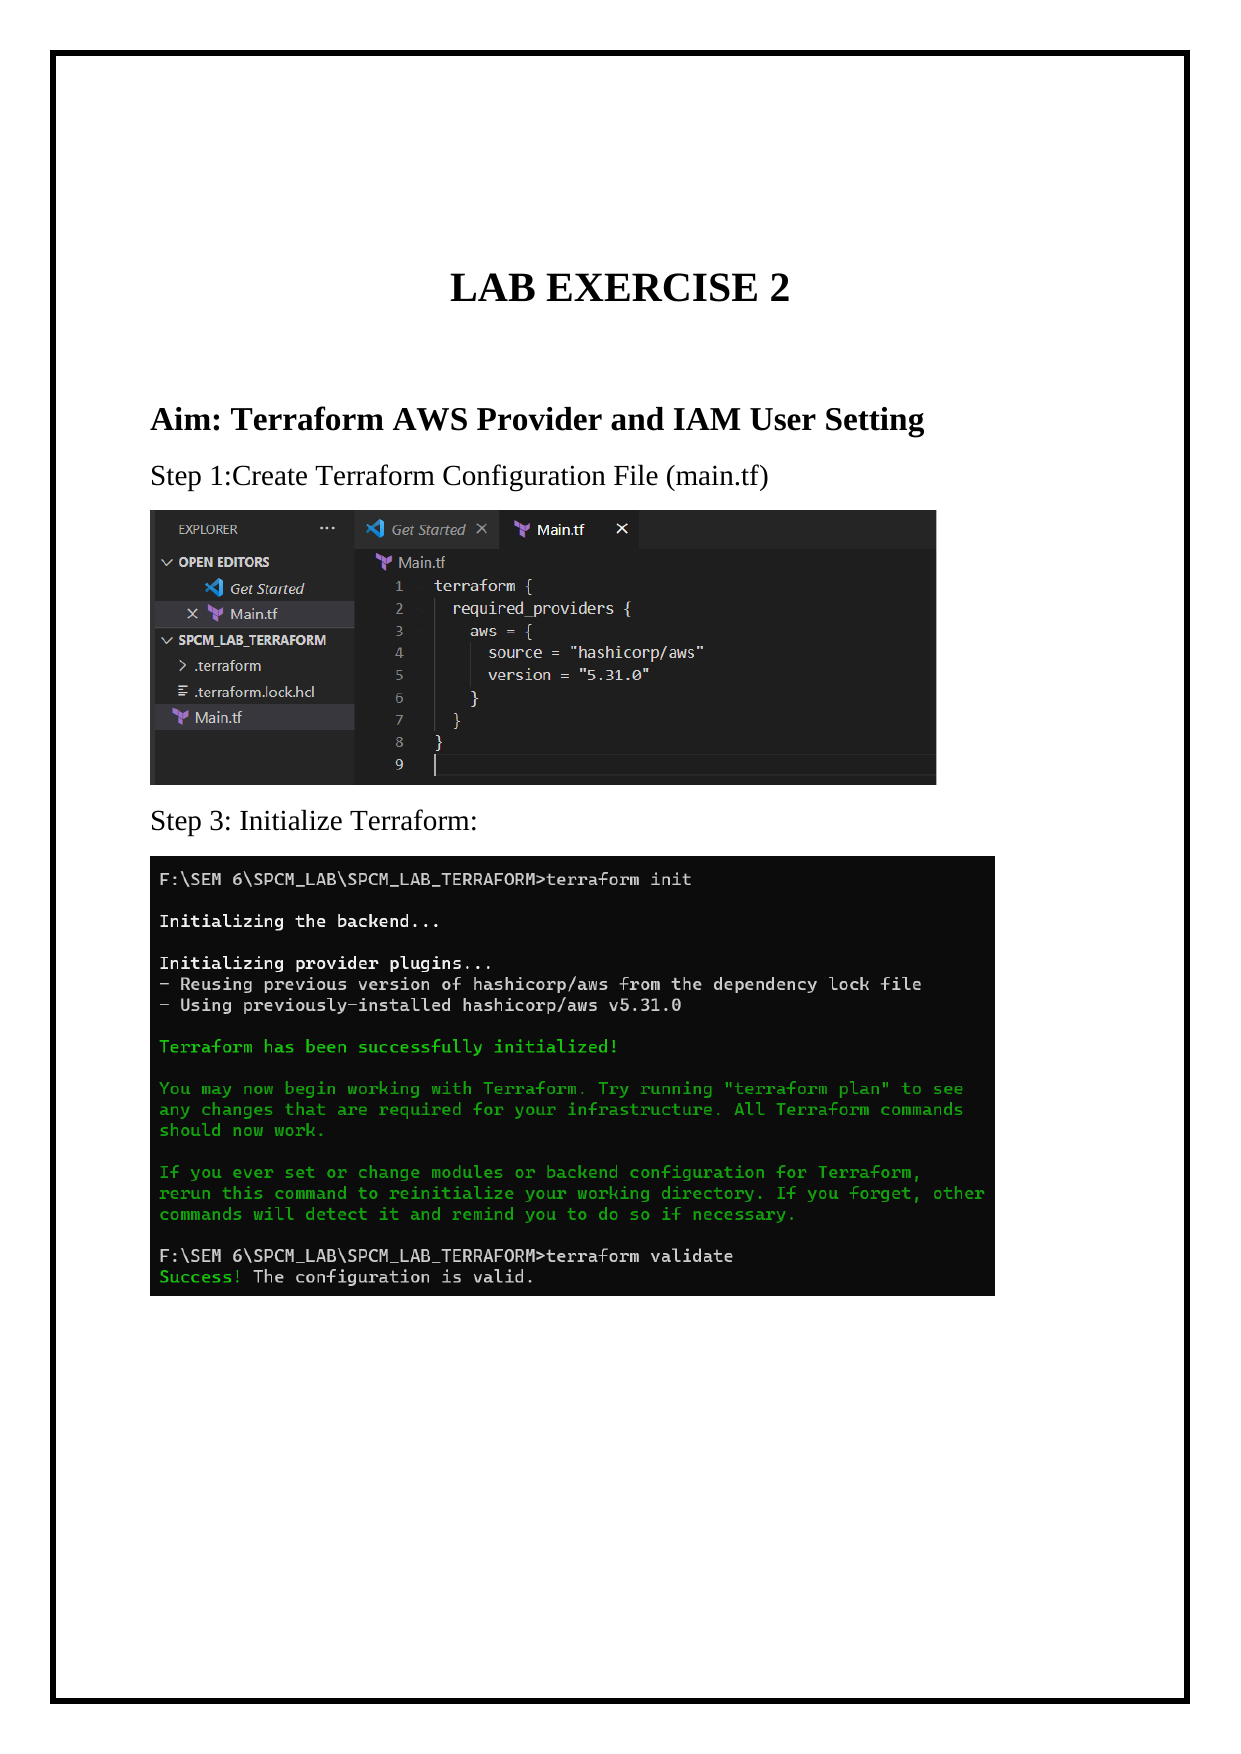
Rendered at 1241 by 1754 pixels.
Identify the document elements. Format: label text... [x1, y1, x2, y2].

text LAB EXERCISE 2 [150, 263, 1090, 311]
text Step 3: Initialize Terraform: [150, 803, 1090, 837]
text Aim: Terraform AWS Provider and IAM User Setting [150, 399, 1090, 438]
picture [150, 856, 995, 1296]
text Step 1:Create Terraform Configuration File (main.tf) [150, 458, 1090, 491]
picture [150, 510, 937, 785]
